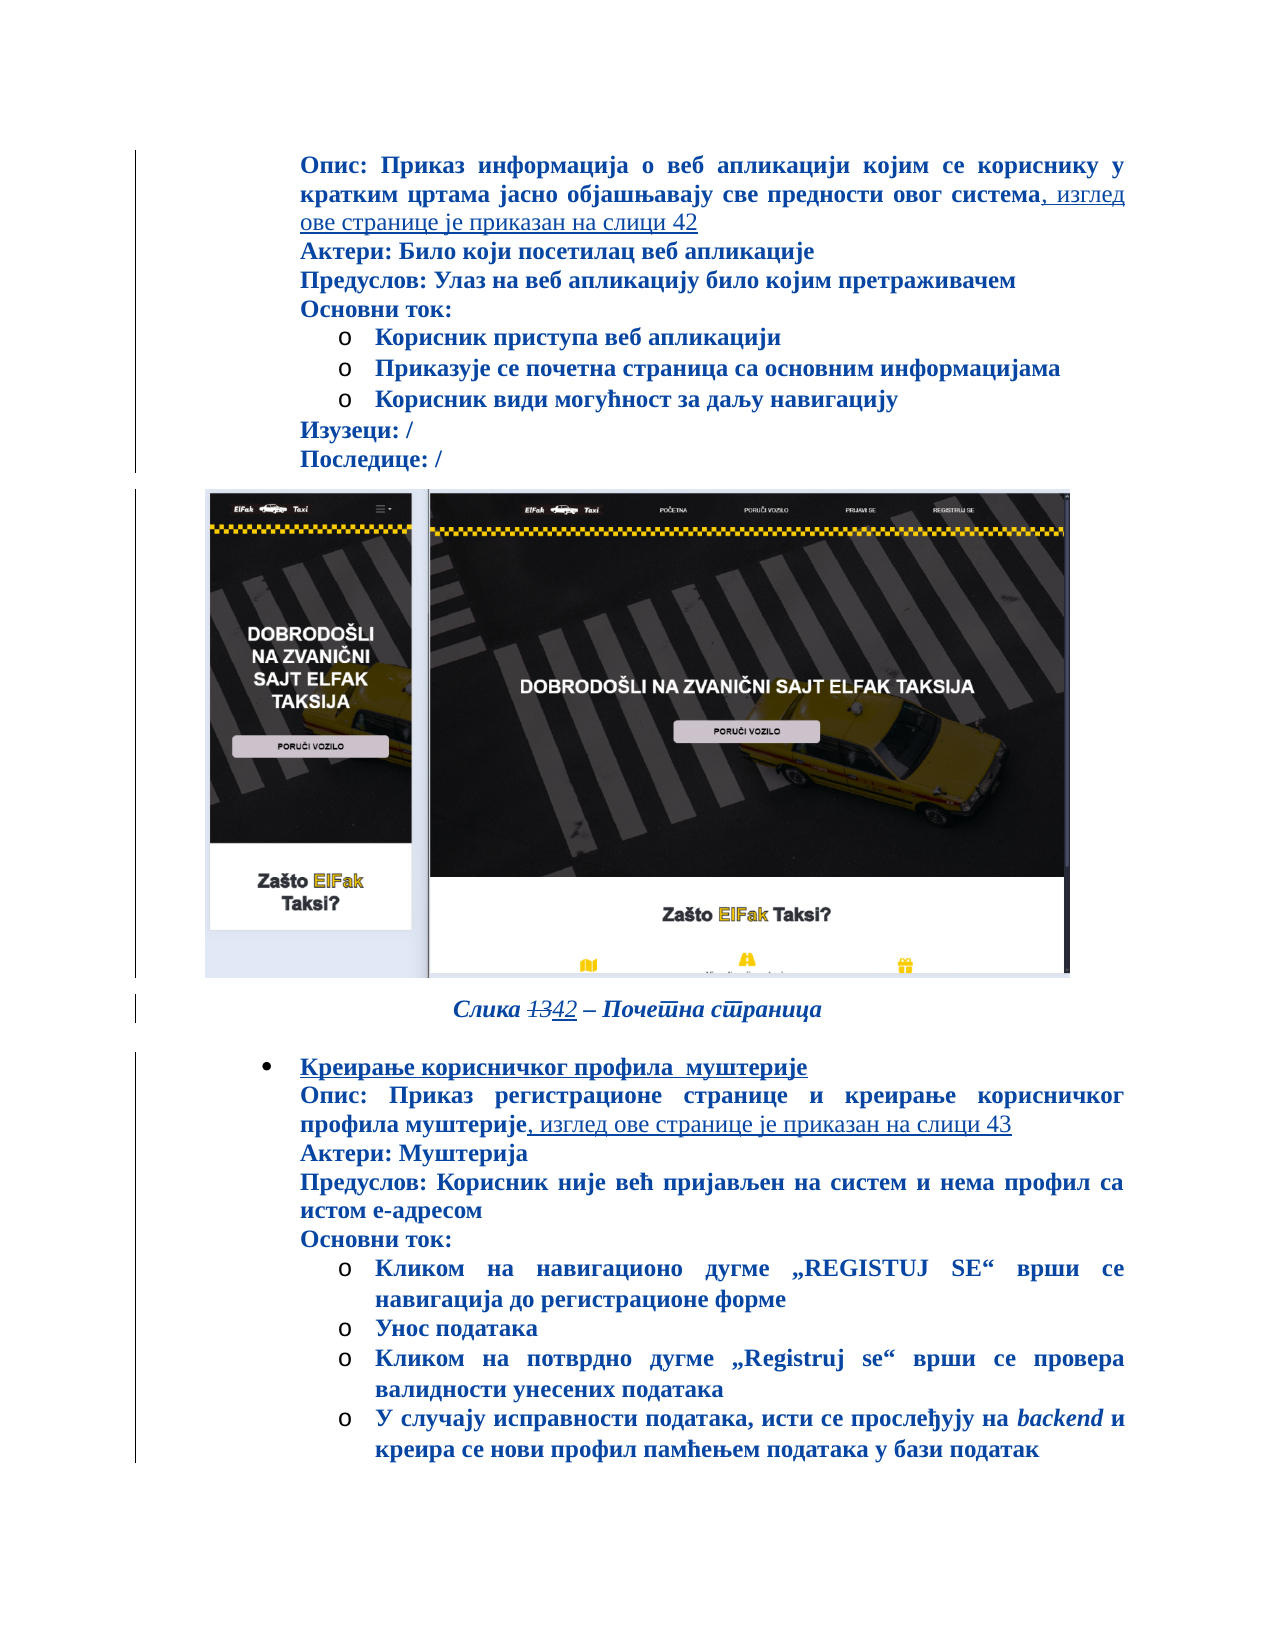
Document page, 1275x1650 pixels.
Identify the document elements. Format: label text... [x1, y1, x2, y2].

list Унос података [337, 1313, 1125, 1343]
list Креирање корисничког профила муштерије [262, 1052, 1125, 1081]
list Основни ток: [300, 294, 1125, 322]
list Кликом на навигационо дугме „REGISTUJ SE“ врши се навигација до регистрационе форме [337, 1253, 1125, 1313]
subtitle Слика – Почетна страница [150, 994, 1125, 1023]
list Приказује се почетна страница са основним информацијама [337, 353, 1125, 384]
list Актери: Било који посетилац веб апликације [300, 236, 1125, 265]
list Кликом на потврдно дугме „Registruj se“ врши се провера валидности унесених података [337, 1343, 1125, 1403]
list Основни ток: [300, 1224, 1125, 1253]
list Корисник приступа веб апликацији [337, 322, 1125, 353]
list Опис: Приказ регистрационе странице и креирање корисничког профила муштерије [300, 1081, 1125, 1138]
list Актери: Муштерија [300, 1138, 1125, 1167]
list Предуслов: Улаз на веб апликацију било којим претраживачем [300, 265, 1125, 294]
list У случају исправности података, исти се прослеђују на backend и креира се нови профил памћењем података у бази податак [337, 1403, 1125, 1463]
list Корисник види могућност за даљу навигацију [337, 384, 1125, 415]
list Предуслов: Корисник није већ пријављен на систем и нема профил са истом е-адресом [300, 1167, 1125, 1224]
list Опис: Приказ информација о веб апликацији којим се кориснику у кратким цртама јасно објашњавају све предности овог система [300, 150, 1125, 236]
picture [205, 489, 1070, 978]
list Последице: / [300, 444, 1125, 472]
list Изузеци: / [300, 415, 1125, 444]
